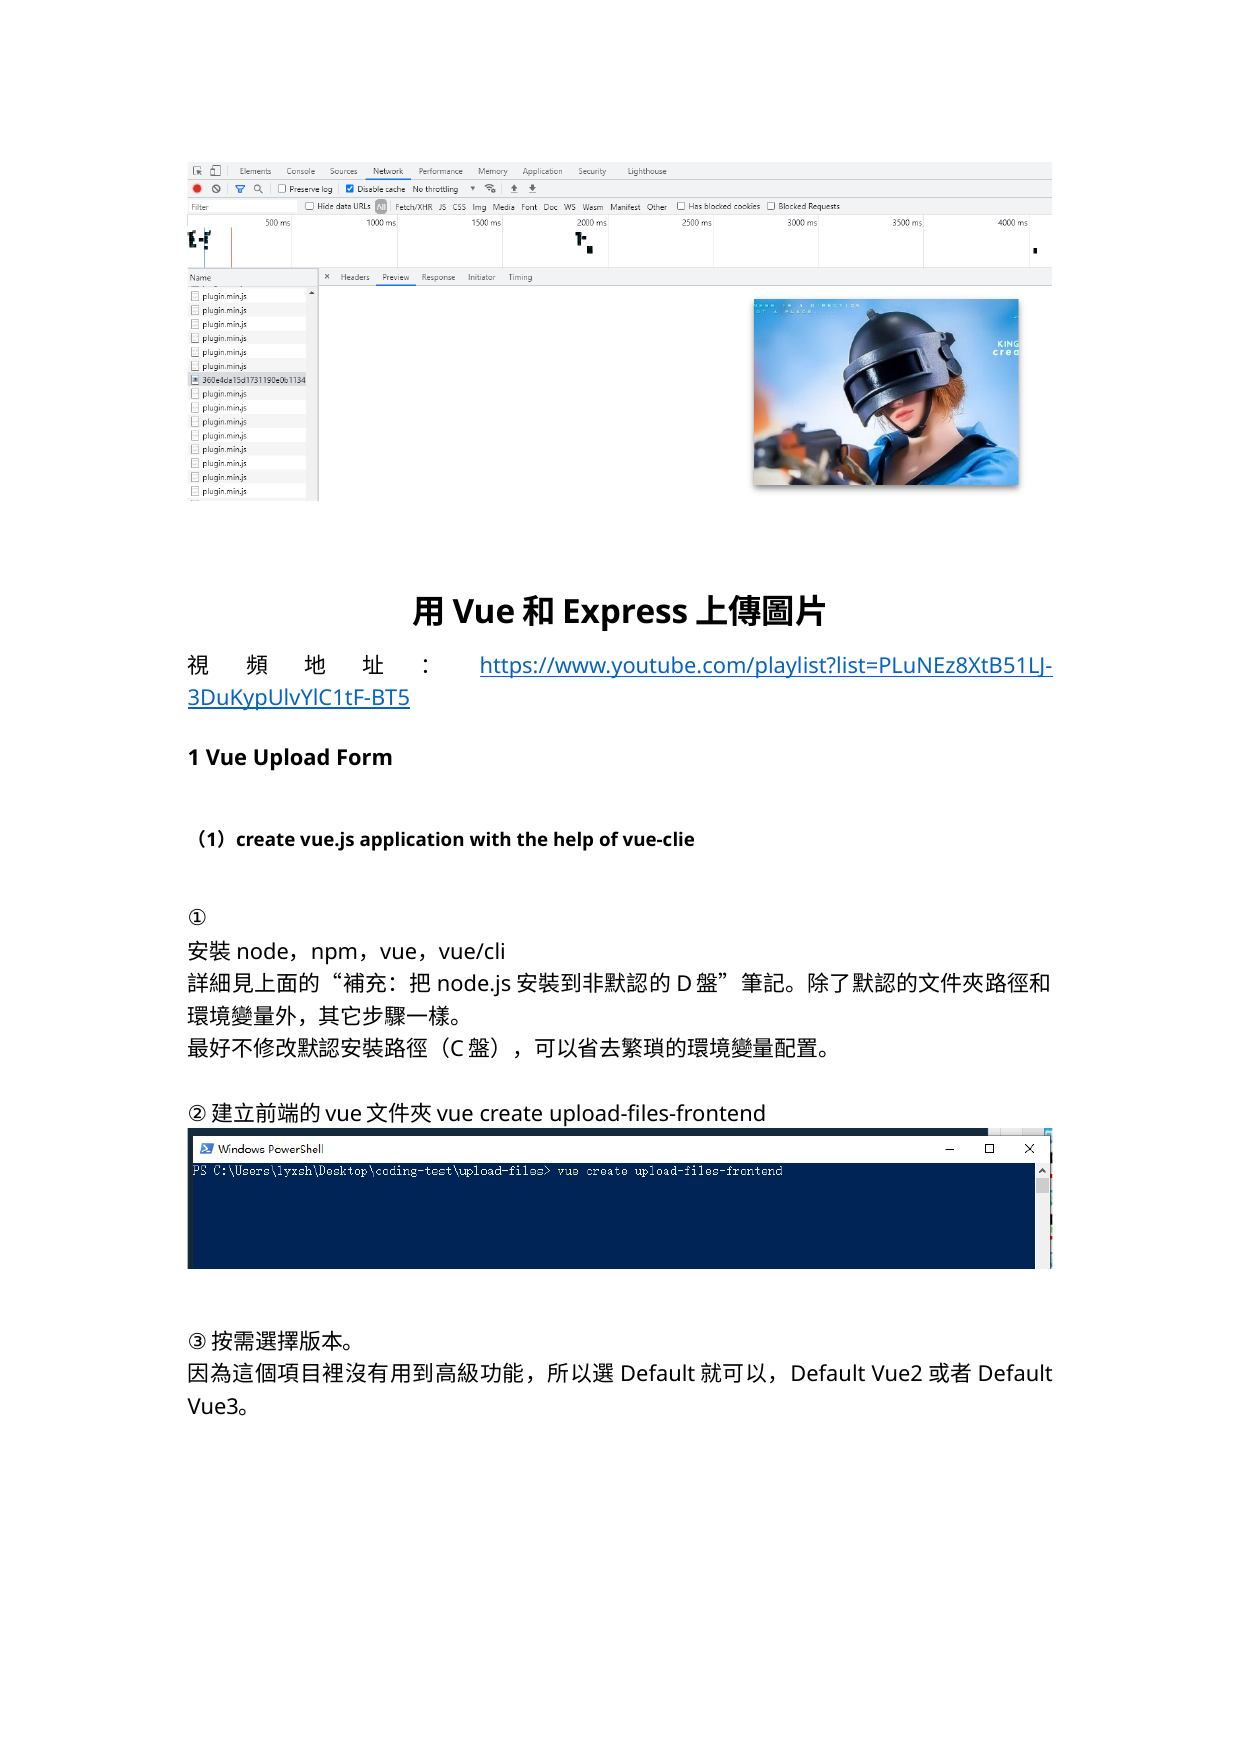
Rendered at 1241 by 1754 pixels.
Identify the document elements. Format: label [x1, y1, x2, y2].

picture [187, 162, 1053, 501]
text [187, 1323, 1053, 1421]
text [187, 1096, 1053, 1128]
picture [187, 1128, 1053, 1269]
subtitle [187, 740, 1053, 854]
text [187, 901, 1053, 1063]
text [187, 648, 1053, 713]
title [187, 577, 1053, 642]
